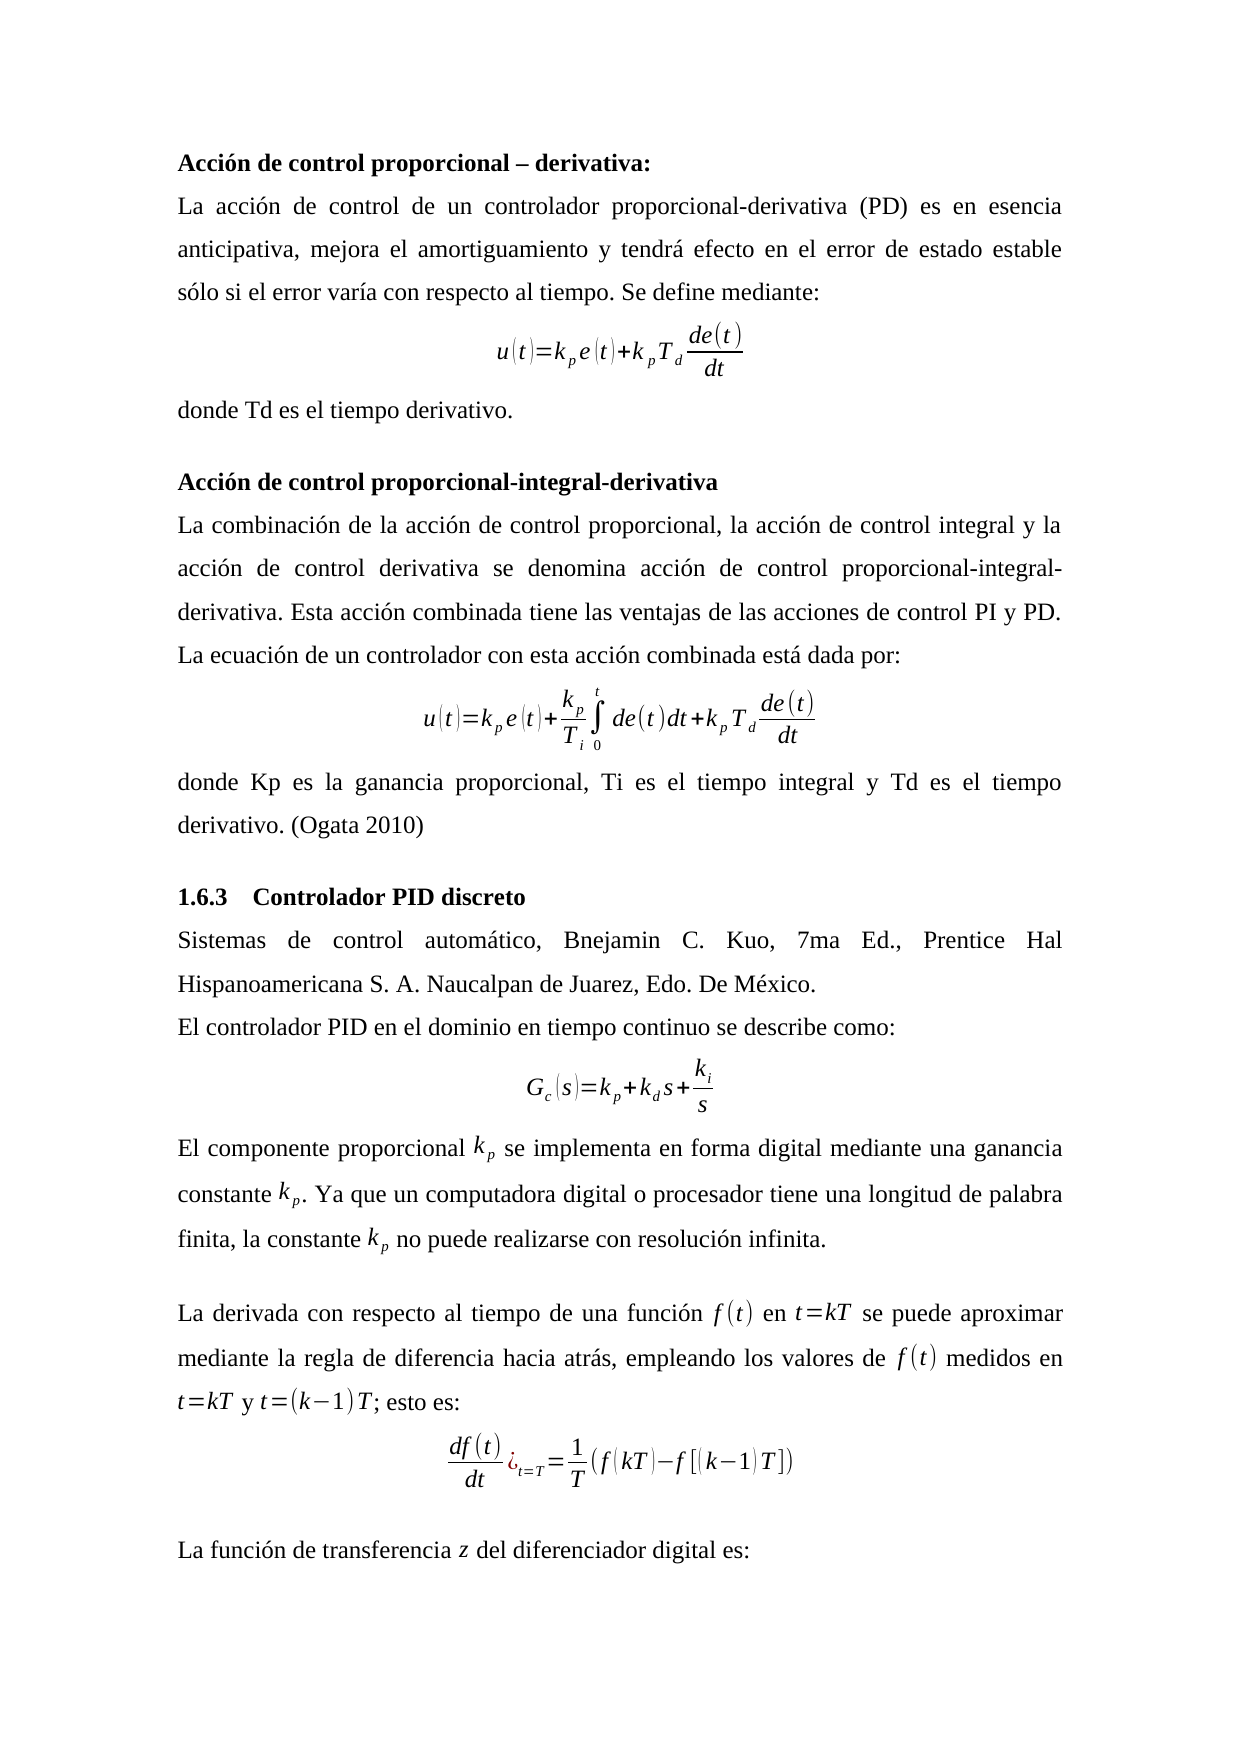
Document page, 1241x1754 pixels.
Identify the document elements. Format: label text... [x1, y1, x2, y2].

text Acción de control proporcional – derivativa: [177, 148, 1063, 176]
text donde Td es el tiempo derivativo. [177, 395, 1063, 424]
text Sistemas de control automático, Bnejamin C. Kuo, 7ma Ed., Prentice Hal Hispanoamericana S. A. Naucalpan de Juarez, Edo. De México. [177, 926, 1063, 997]
text La combinación de la acción de control proporcional, la acción de control integral y la acción de control derivativa se denomina acción de control proporcional-integral-derivativa. Esta acción combinada tiene las ventajas de las acciones de control PI y PD. La ecuación de un controlador con esta acción combinada está dada por: [177, 510, 1063, 668]
subtitle Controlador PID discreto [177, 882, 1063, 911]
text El controlador PID en el dominio en tiempo continuo se describe como: [177, 1012, 1063, 1041]
text El componente proporcional se implementa en forma digital mediante una ganancia constante . Ya que un computadora digital o procesador tiene una longitud de palabra finita, la constante no puede realizarse con resolución infinita. [177, 1132, 1063, 1254]
text La función de transferencia del diferenciador digital es: [177, 1535, 1063, 1563]
text La acción de control de un controlador proporcional-derivativa (PD) es en esencia anticipativa, mejora el amortiguamiento y tendrá efecto en el error de estado estable sólo si el error varía con respecto al tiempo. Se define mediante: [177, 191, 1063, 306]
text Acción de control proporcional-integral-derivativa [177, 467, 1063, 496]
text La derivada con respecto al tiempo de una función en se puede aproximar mediante la regla de diferencia hacia atrás, empleando los valores de medidos en y ; esto es: [177, 1298, 1063, 1416]
text donde Kp es la ganancia proporcional, Ti es el tiempo integral y Td es el tiempo derivativo. (Ogata 2010) [177, 767, 1063, 839]
